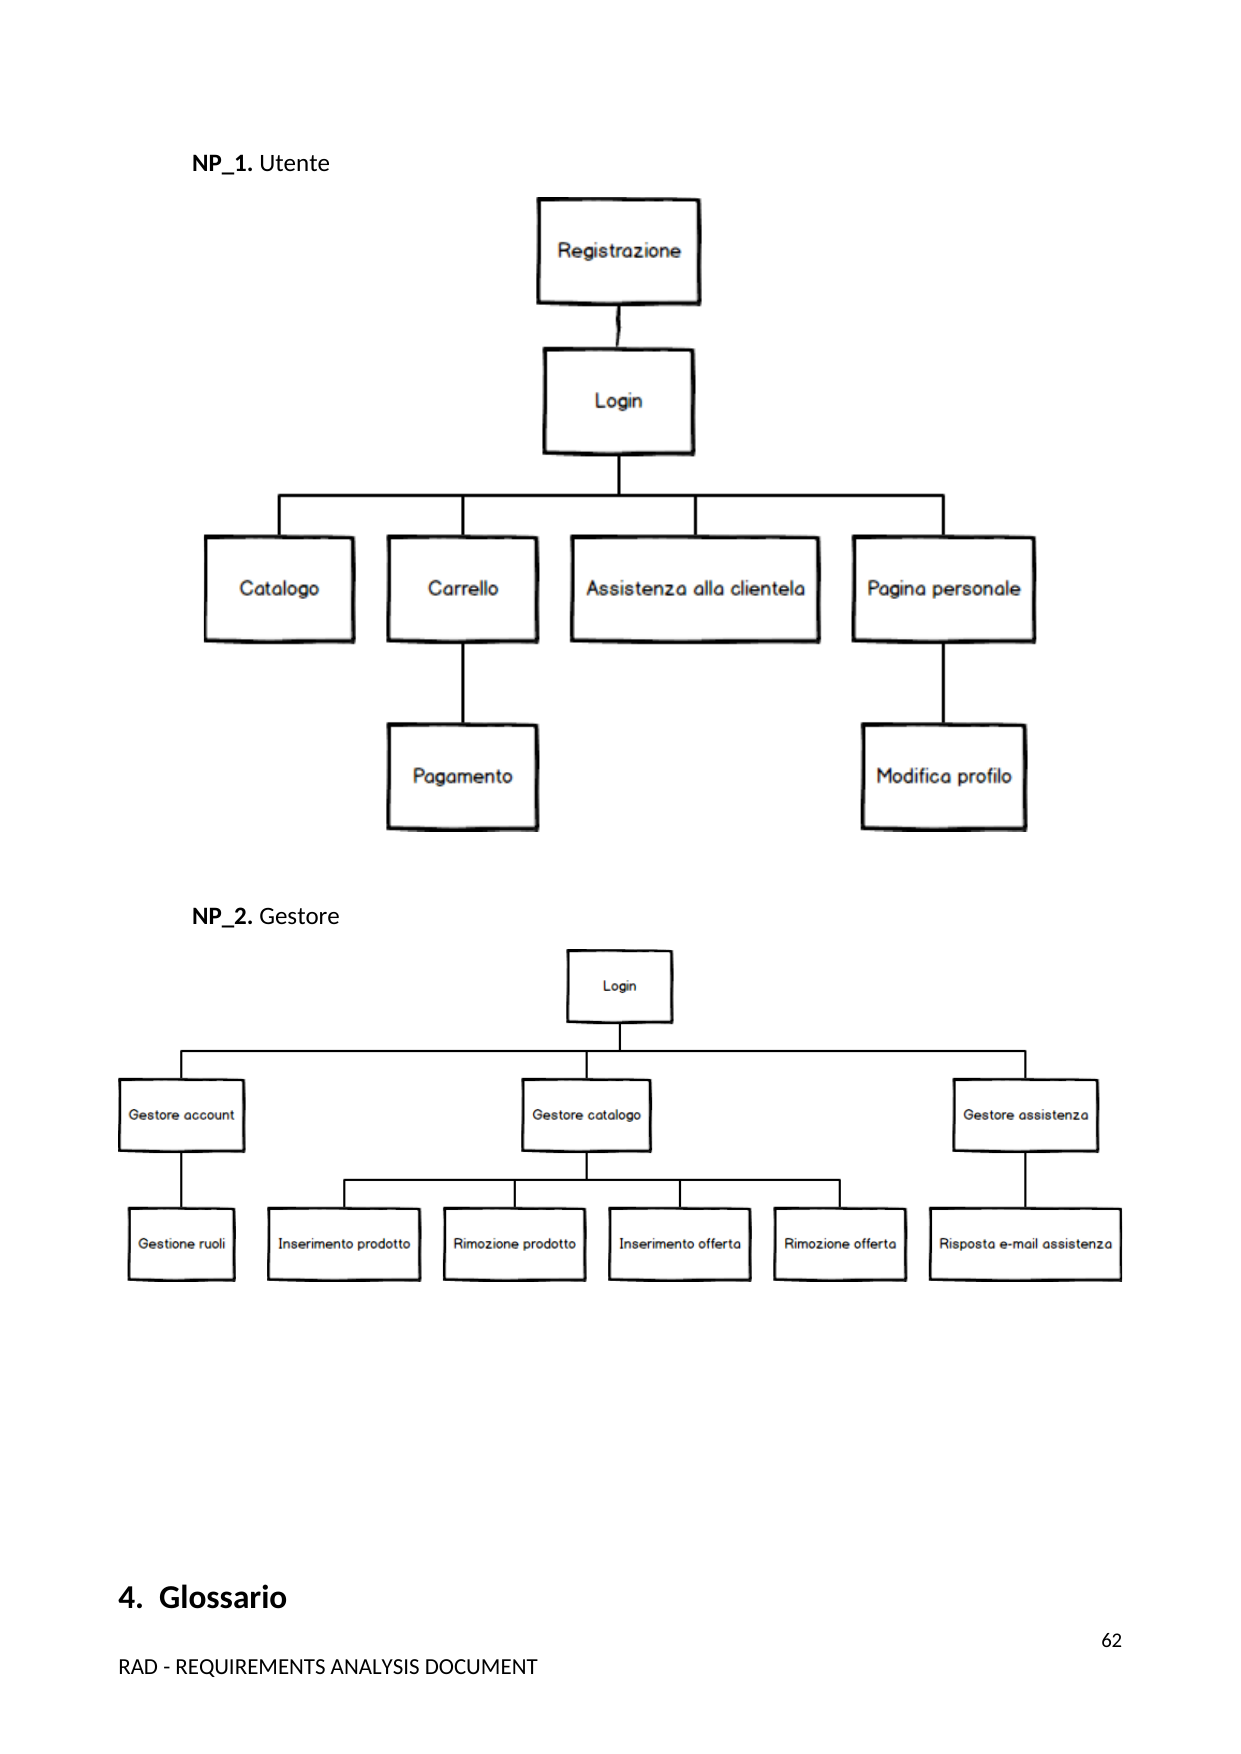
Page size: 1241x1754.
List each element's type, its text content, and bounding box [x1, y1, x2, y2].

picture [203, 197, 1037, 832]
text 4. Glossario [118, 1576, 1122, 1617]
picture [118, 949, 1123, 1282]
text NP_1. Utente [192, 148, 1122, 178]
text NP_2. Gestore [118, 900, 1122, 931]
